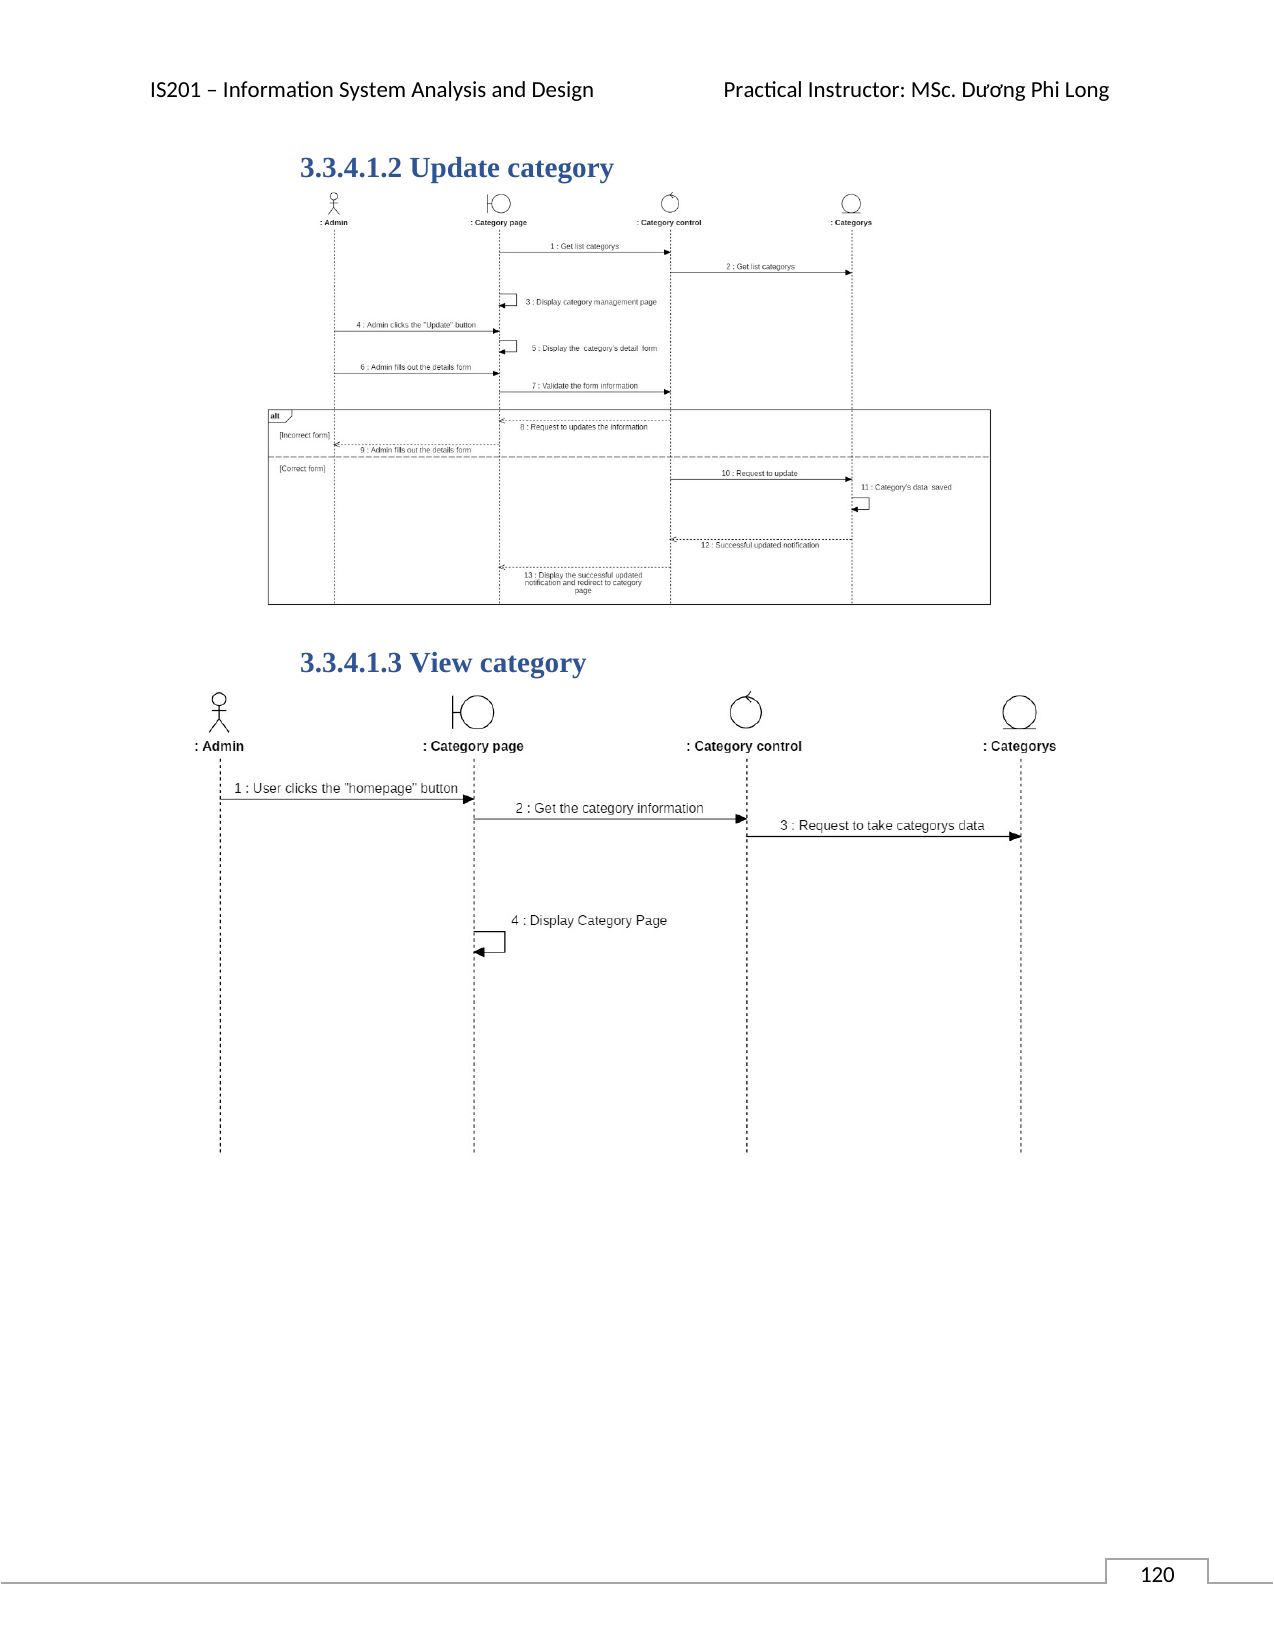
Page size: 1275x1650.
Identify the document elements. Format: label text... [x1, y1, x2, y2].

picture [262, 186, 1013, 627]
subtitle 3.3.4.1.3 View category [225, 646, 1125, 679]
subtitle 3.3.4.1.2 Update category [225, 150, 1125, 183]
picture [150, 681, 1125, 1195]
